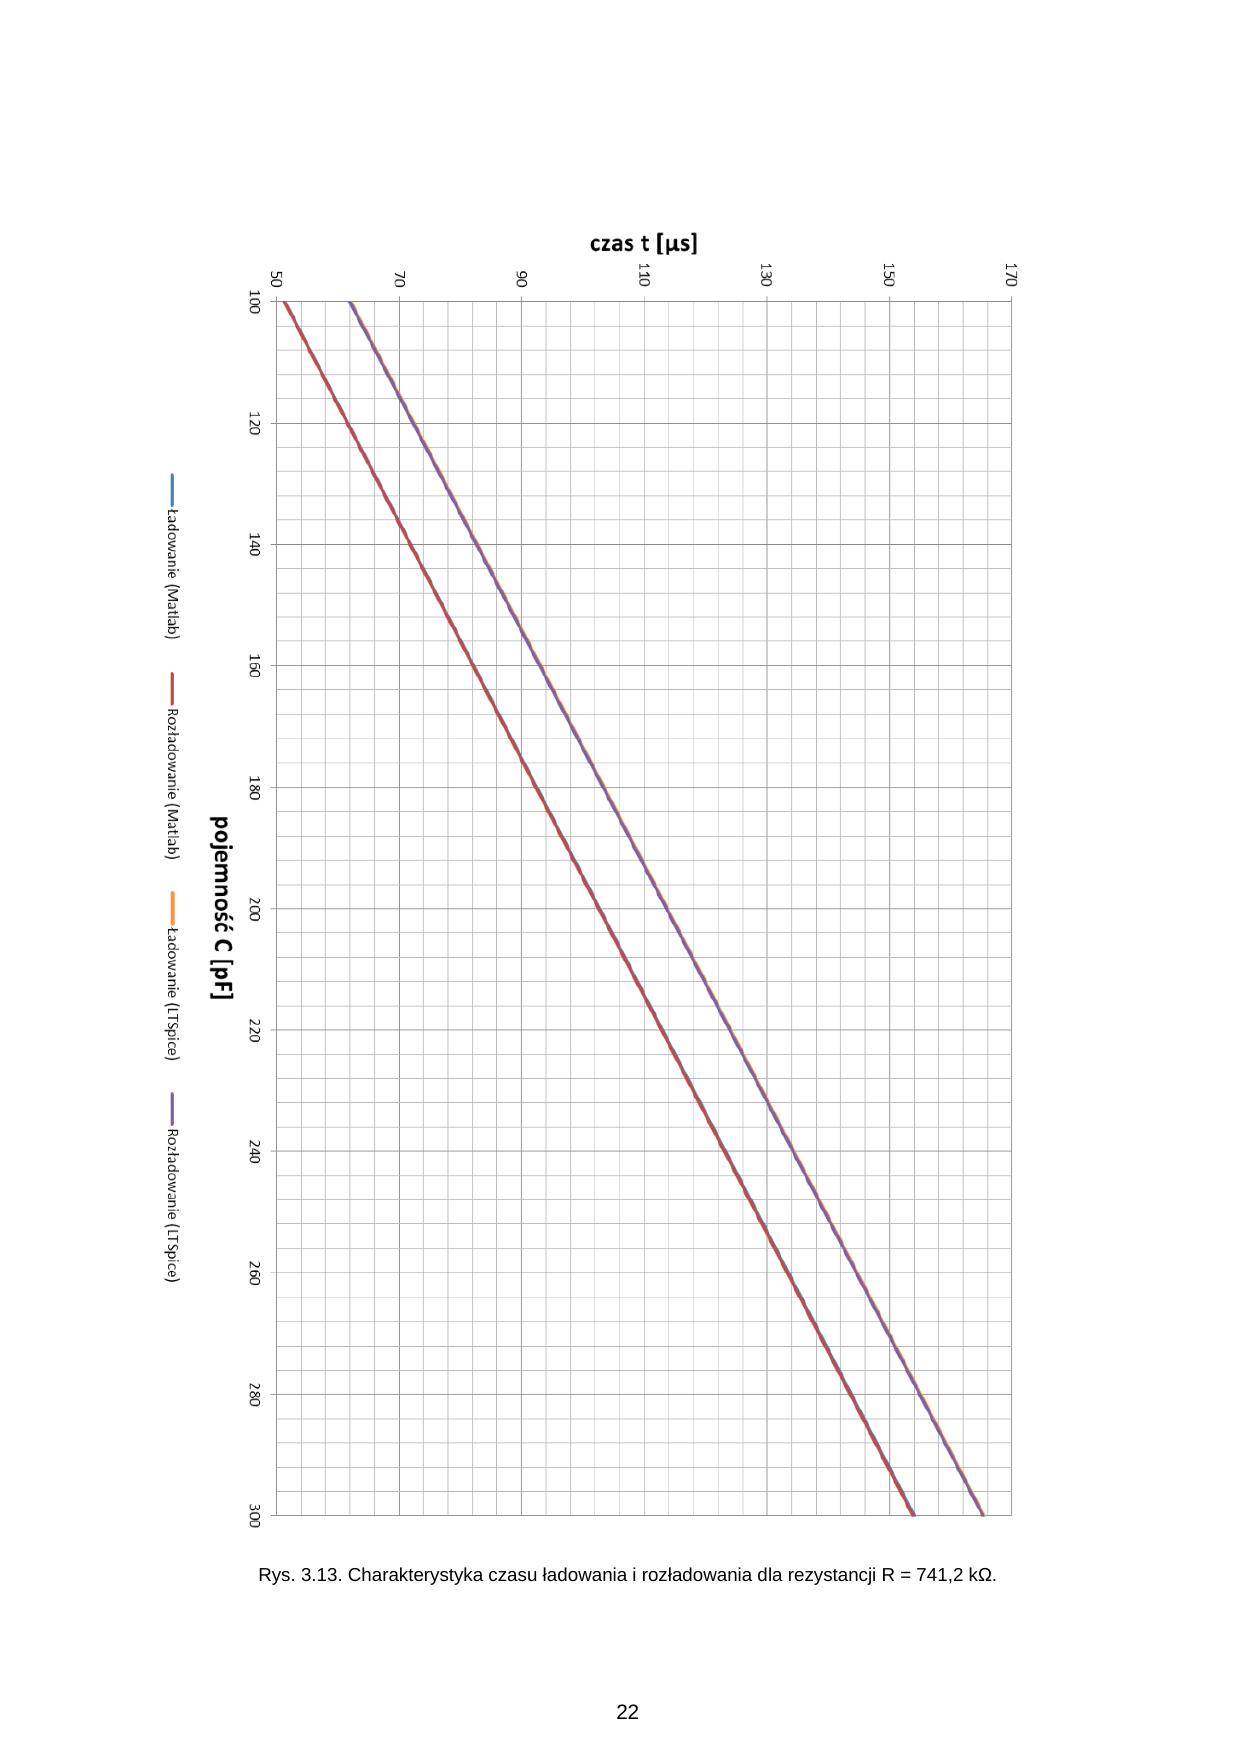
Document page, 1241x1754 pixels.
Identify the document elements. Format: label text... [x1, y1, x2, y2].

picture [151, 209, 1023, 1539]
